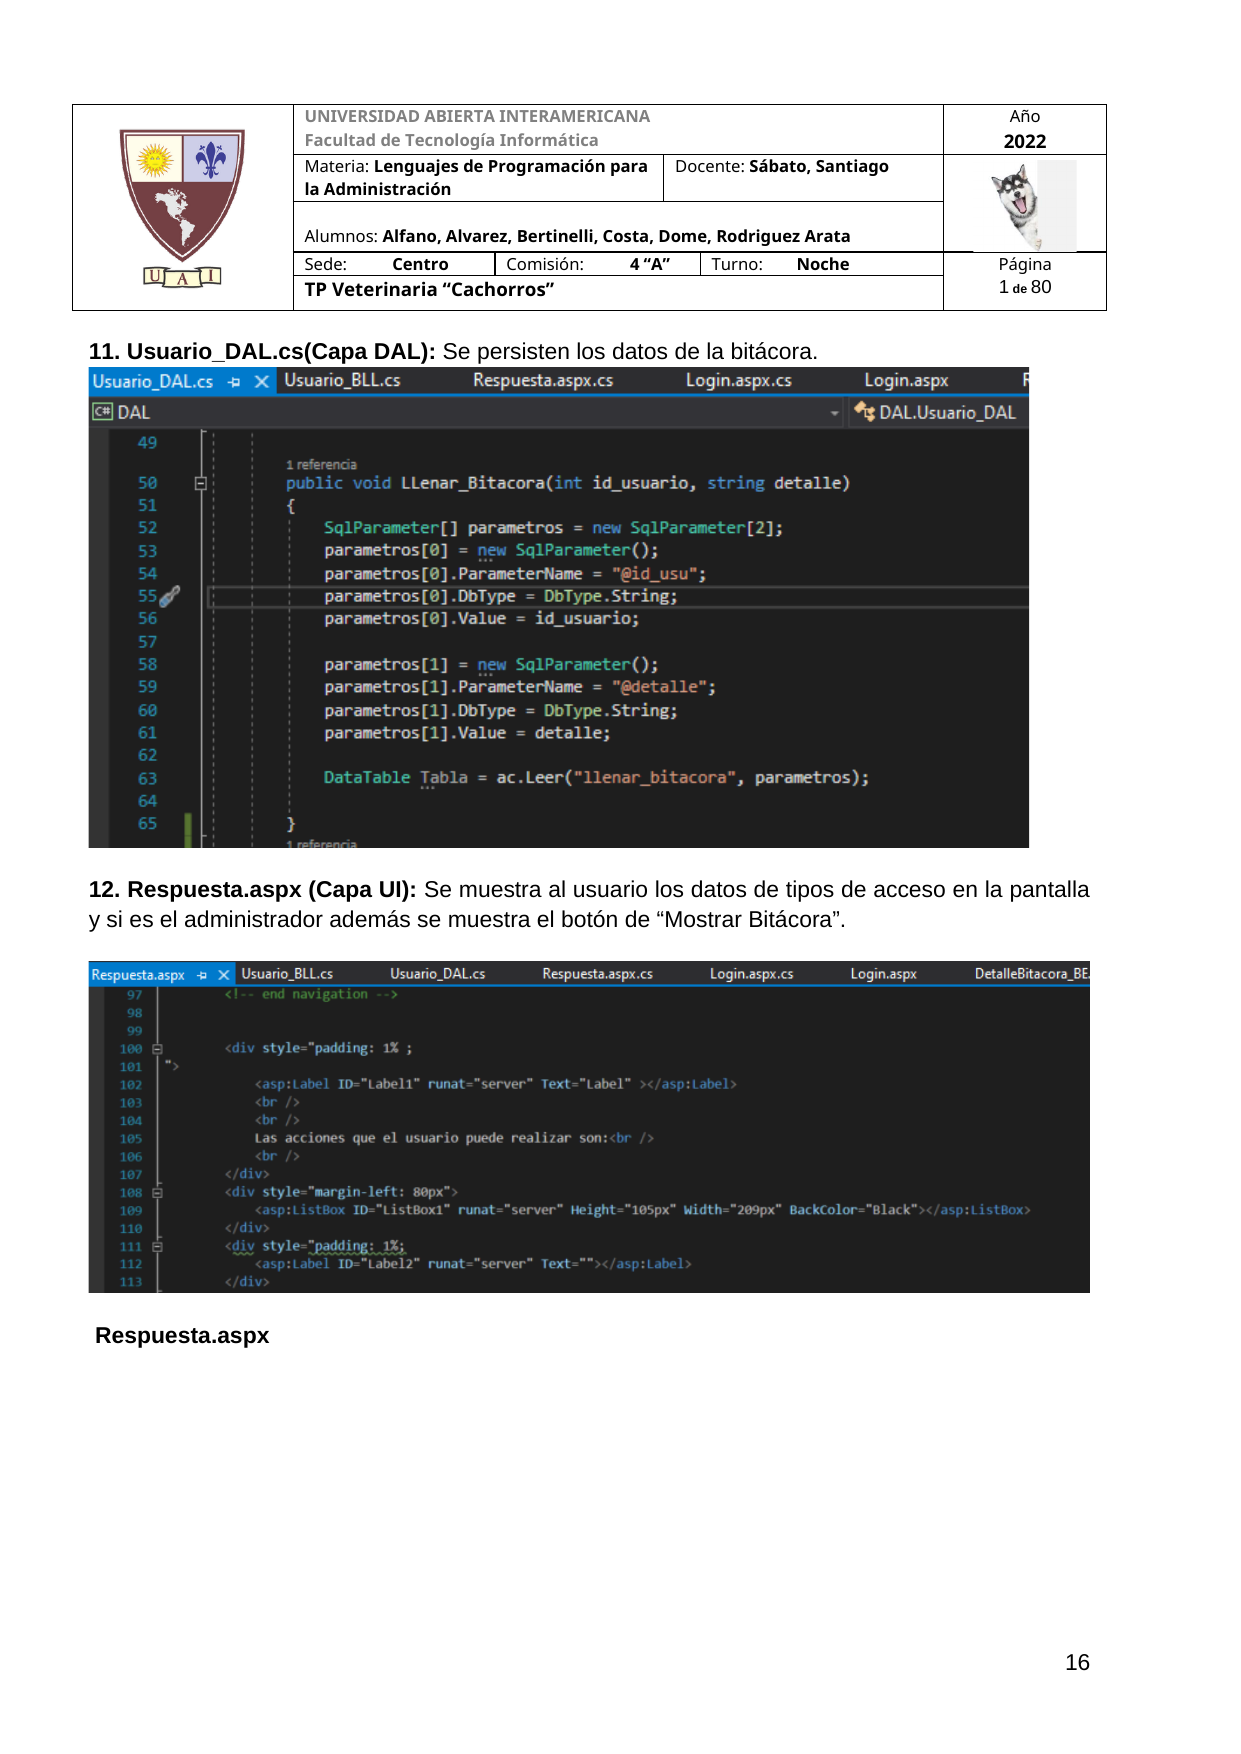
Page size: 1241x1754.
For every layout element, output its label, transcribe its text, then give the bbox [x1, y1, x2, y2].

picture [973, 160, 1077, 252]
picture [88, 961, 1090, 1293]
text 12. Respuesta.aspx (Capa UI): Se muestra al usuario los datos de tipos de acceso en la pantalla y si es el administrador además se muestra el botón de “Mostrar Bitácora”. [88, 876, 1090, 933]
picture [117, 125, 249, 291]
text Respuesta.aspx [88, 1322, 1090, 1348]
picture [88, 367, 1030, 848]
